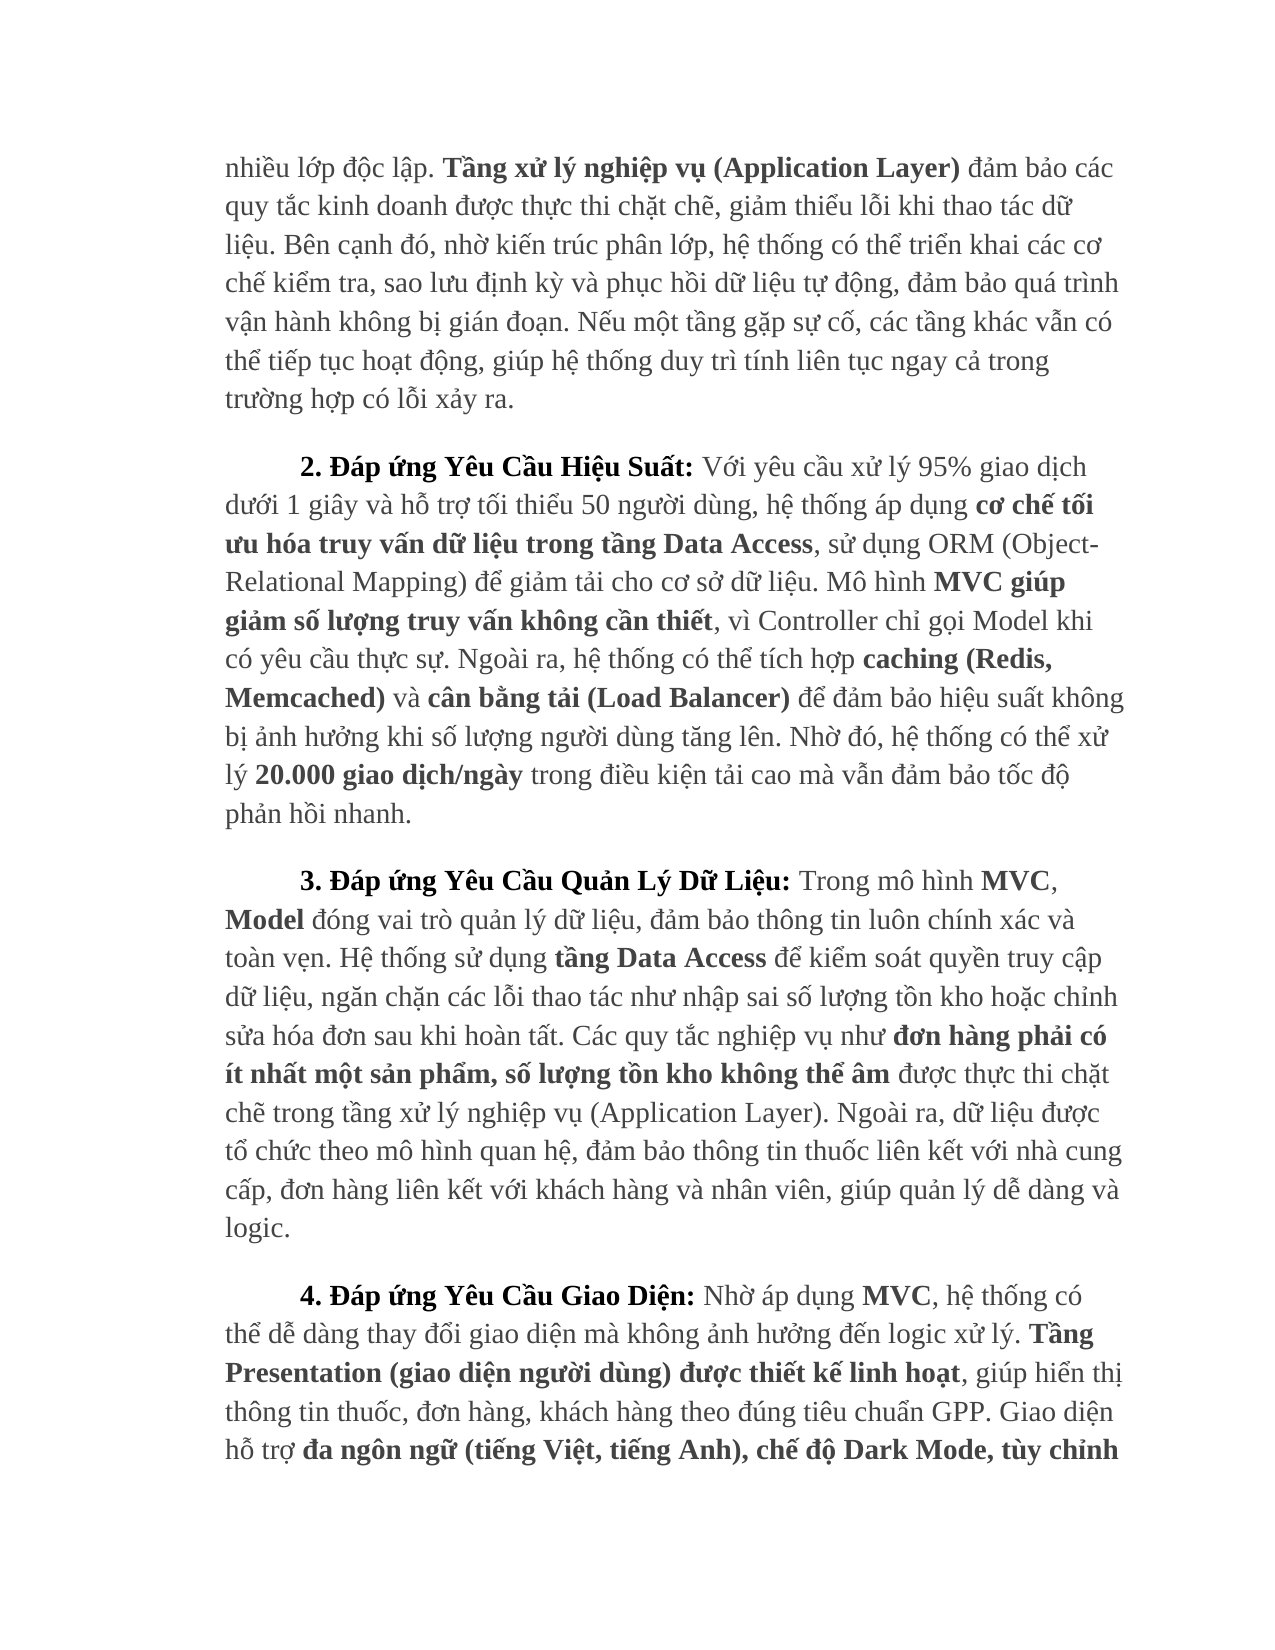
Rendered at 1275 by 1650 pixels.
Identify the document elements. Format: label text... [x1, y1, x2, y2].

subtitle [225, 150, 1125, 415]
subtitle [225, 1278, 1125, 1466]
subtitle 3. Đáp ứng Yêu Cầu Quản Lý Dữ Liệu: Trong mô hình MVC, Model đóng vai trò quản lý dữ liệu, đảm bảo thông tin luôn chính xác và toàn vẹn. Hệ thống sử dụng tầng Data Access để kiểm soát quyền truy cập dữ liệu, ngăn chặn các lỗi thao tác như nhập sai số lượng tồn kho hoặc chỉnh sửa hóa đơn sau khi hoàn tất. Các quy tắc nghiệp vụ như đơn hàng phải có ít nhất một sản phẩm, số lượng tồn kho không thể âm được thực thi chặt chẽ trong tầng xử lý nghiệp vụ (Application Layer). Ngoài ra, dữ liệu được tổ chức theo mô hình quan hệ, đảm bảo thông tin thuốc liên kết với nhà cung cấp, đơn hàng liên kết với khách hàng và nhân viên, giúp quản lý dễ dàng và logic. [225, 863, 1125, 1244]
subtitle 2. Đáp ứng Yêu Cầu Hiệu Suất: Với yêu cầu xử lý 95% giao dịch dưới 1 giây và hỗ trợ tối thiểu 50 người dùng, hệ thống áp dụng cơ chế tối ưu hóa truy vấn dữ liệu trong tầng Data Access, sử dụng ORM (Object-Relational Mapping) để giảm tải cho cơ sở dữ liệu. Mô hình MVC giúp giảm số lượng truy vấn không cần thiết, vì Controller chỉ gọi Model khi có yêu cầu thực sự. Ngoài ra, hệ thống có thể tích hợp caching (Redis, Memcached) và cân bằng tải (Load Balancer) để đảm bảo hiệu suất không bị ảnh hưởng khi số lượng người dùng tăng lên. Nhờ đó, hệ thống có thể xử lý 20.000 giao dịch/ngày trong điều kiện tải cao mà vẫn đảm bảo tốc độ phản hồi nhanh. [225, 449, 1125, 829]
